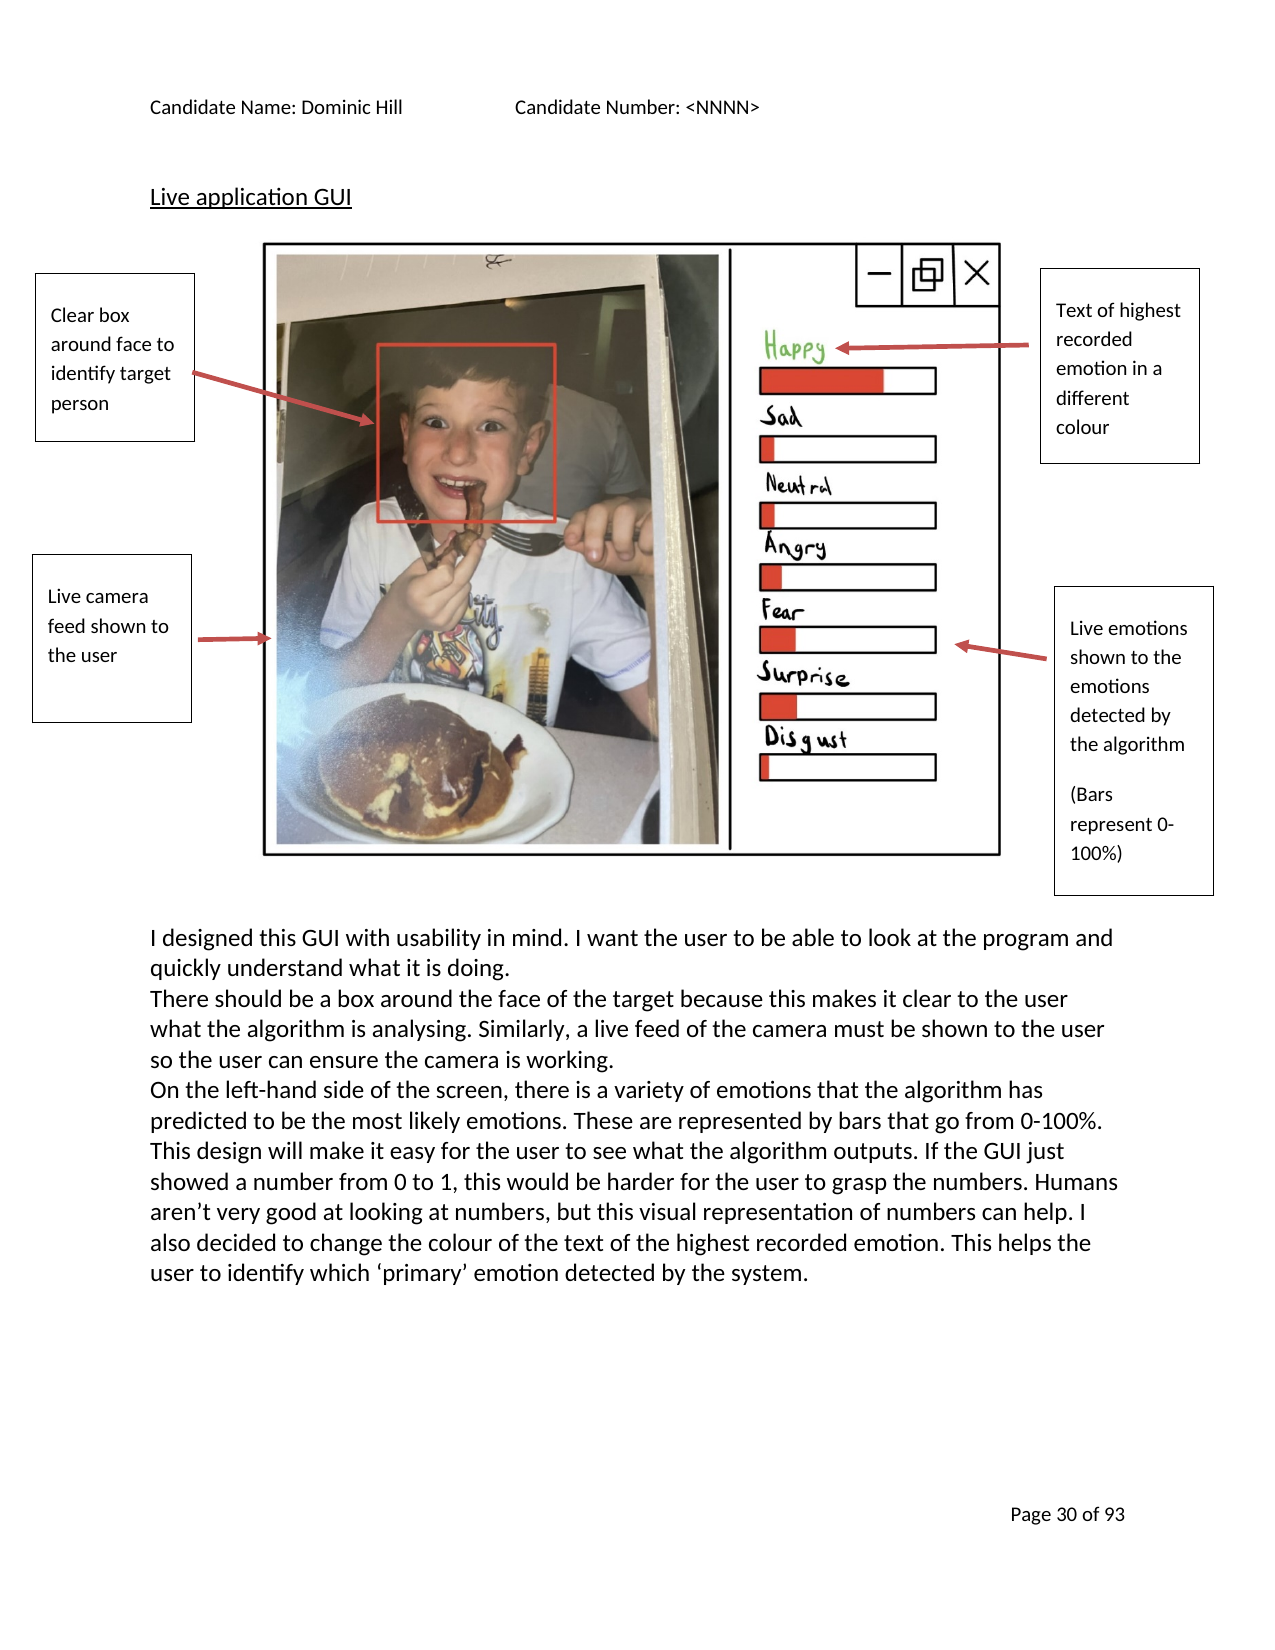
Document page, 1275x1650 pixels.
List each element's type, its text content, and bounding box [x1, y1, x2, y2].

picture [249, 232, 1016, 870]
text On the left-hand side of the screen, there is a variety of emotions that the algorithm has predicted to be the most likely emotions. These are represented by bars that go from 0-100%. This design will make it easy for the user to see what the algorithm outputs. If the GUI just showed a number from 0 to 1, this would be harder for the user to grasp the numbers. Humans aren’t very good at looking at numbers, but this visual representation of numbers can help. I also decided to change the colour of the text of the highest recorded emotion. This helps the user to identify which ‘primary’ emotion detected by the system. [150, 1074, 1125, 1288]
text I designed this GUI with usability in mind. I want the user to be able to look at the program and quickly understand what it is doing. [150, 922, 1125, 983]
text There should be a box around the face of the target because this makes it clear to the user what the algorithm is analysing. Similarly, a live feed of the camera must be shown to the user so the user can ensure the camera is working. [150, 983, 1125, 1074]
text Live application GUI [150, 181, 1125, 212]
